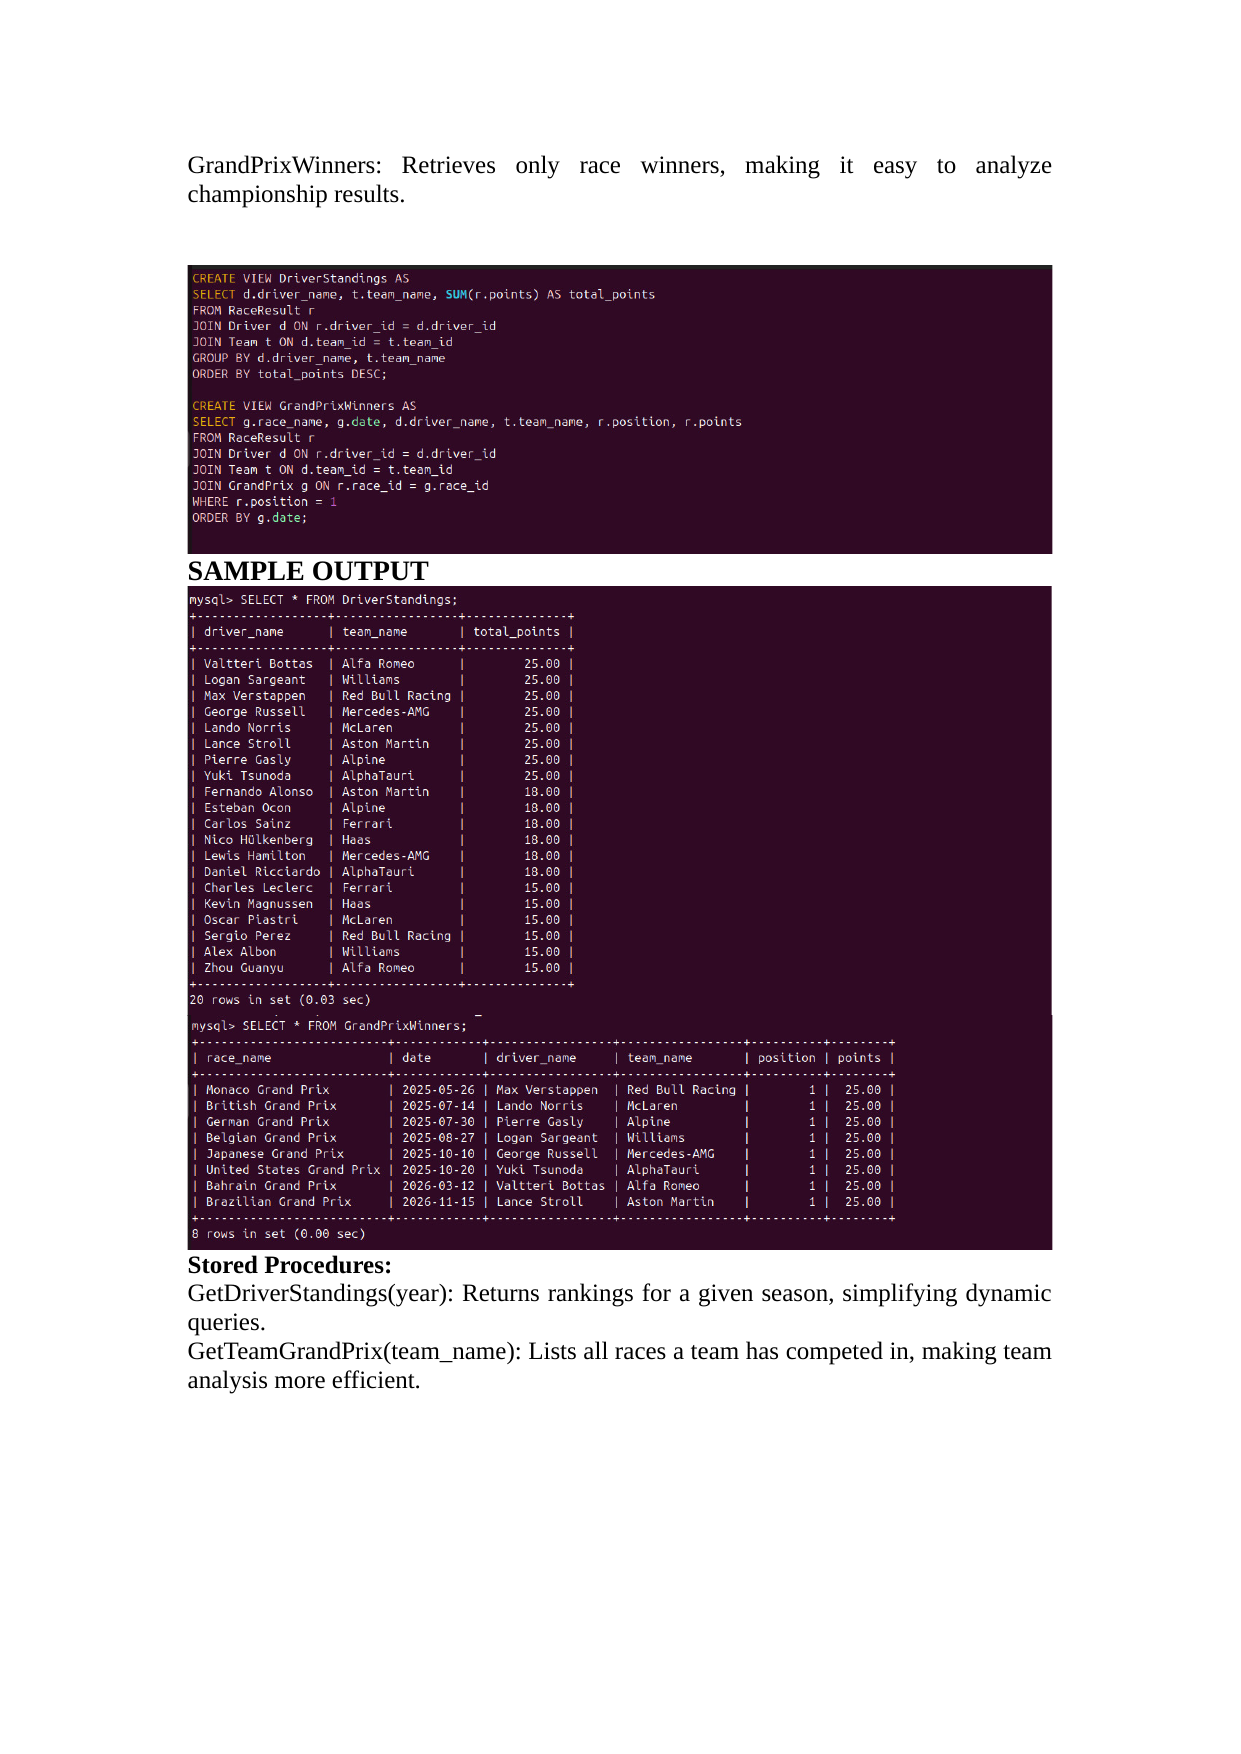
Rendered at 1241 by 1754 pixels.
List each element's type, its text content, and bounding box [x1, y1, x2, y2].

text GrandPrixWinners: Retrieves only race winners, making it easy to analyze championship results. [187, 150, 1053, 207]
picture [187, 586, 1053, 1250]
text GetDriverStandings(year): Returns rankings for a given season, simplifying dynamic queries. [187, 1278, 1053, 1336]
picture [187, 265, 1053, 554]
text Stored Procedures: [187, 1250, 1053, 1278]
text GetTeamGrandPrix(team_name): Lists all races a team has competed in, making team analysis more efficient. [187, 1336, 1053, 1393]
text SAMPLE OUTPUT [187, 554, 1053, 586]
